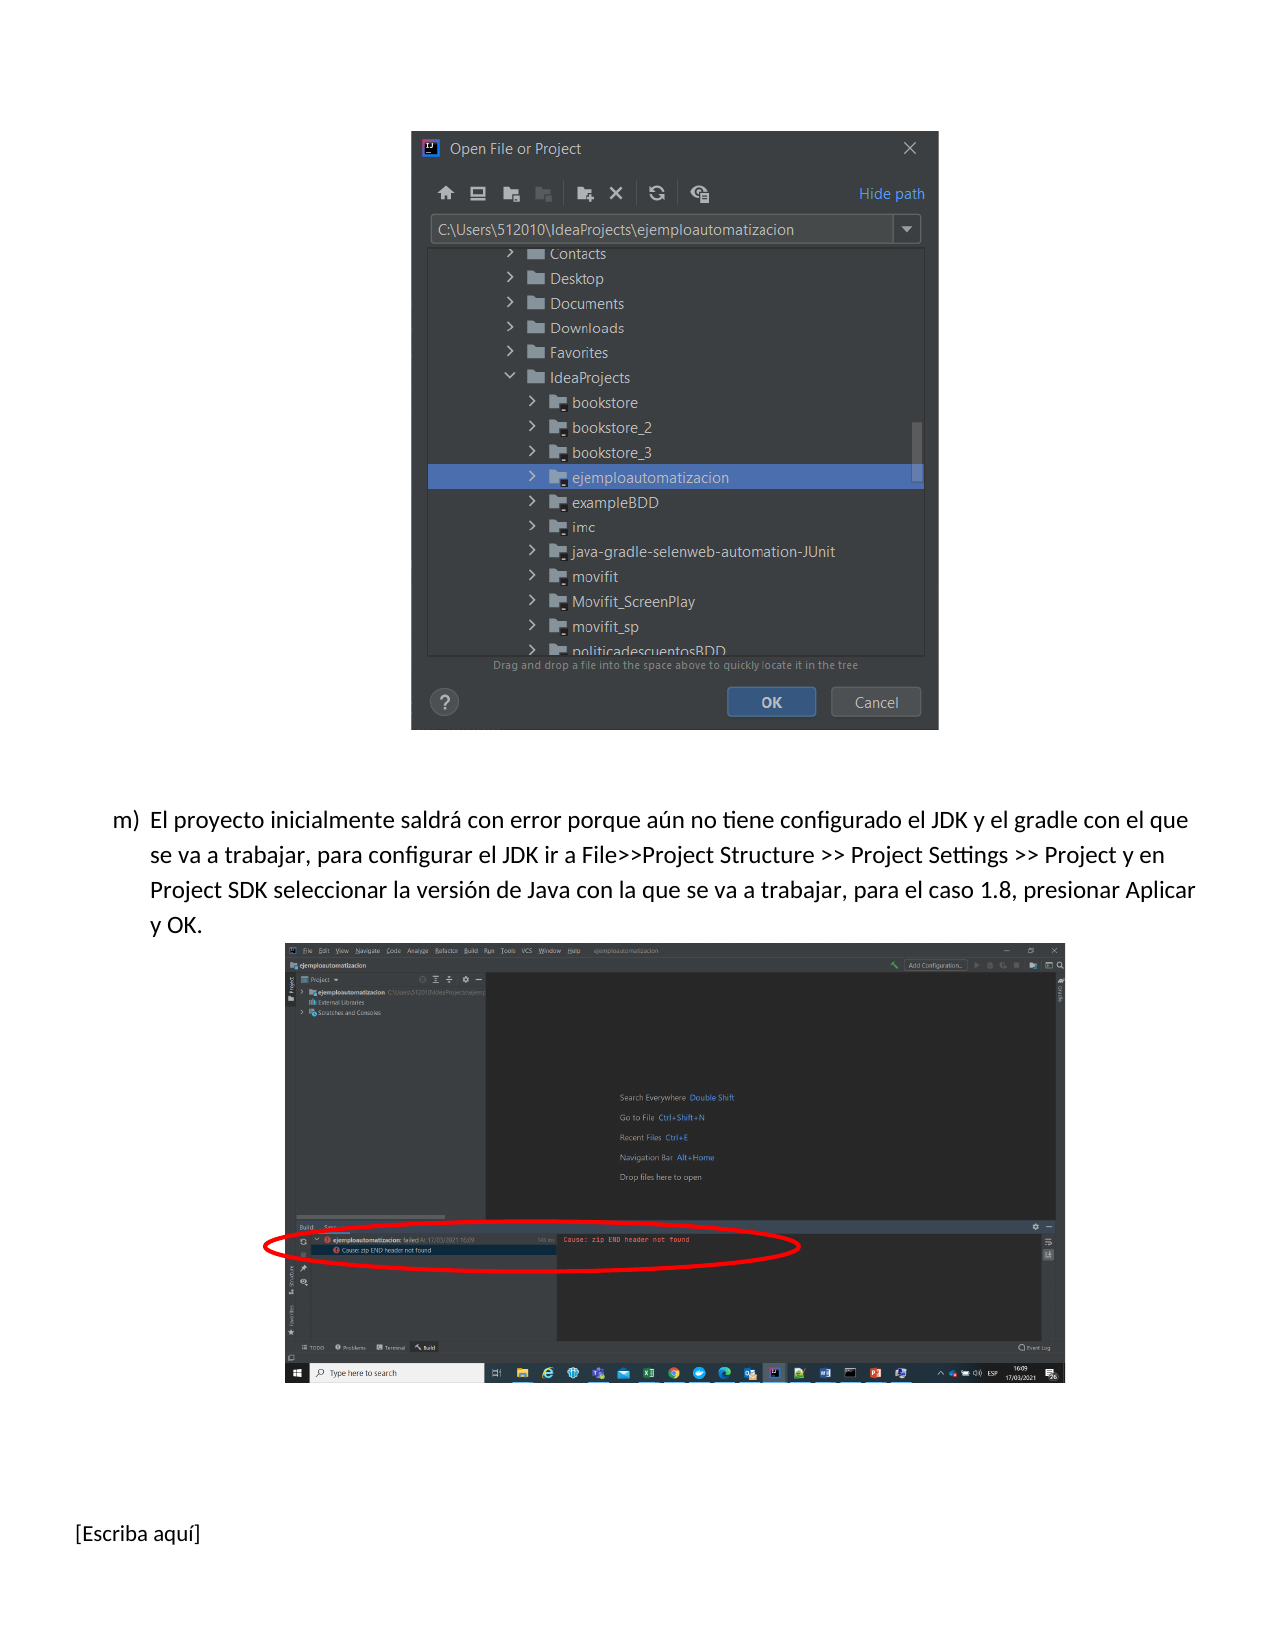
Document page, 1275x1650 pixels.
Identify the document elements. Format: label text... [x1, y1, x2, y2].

picture [285, 943, 1065, 1383]
picture [411, 131, 939, 730]
list El proyecto inicialmente saldrá con error porque aún no tiene configurado el JDK y el gradle con el que se va a trabajar, para configurar el JDK ir a File>>Project Structure >> Project Settings >> Project y en Project SDK seleccionar la versión de Java con la que se va a trabajar, para el caso 1.8, presionar Aplicar y OK. [112, 804, 1200, 939]
picture [285, 1224, 796, 1269]
